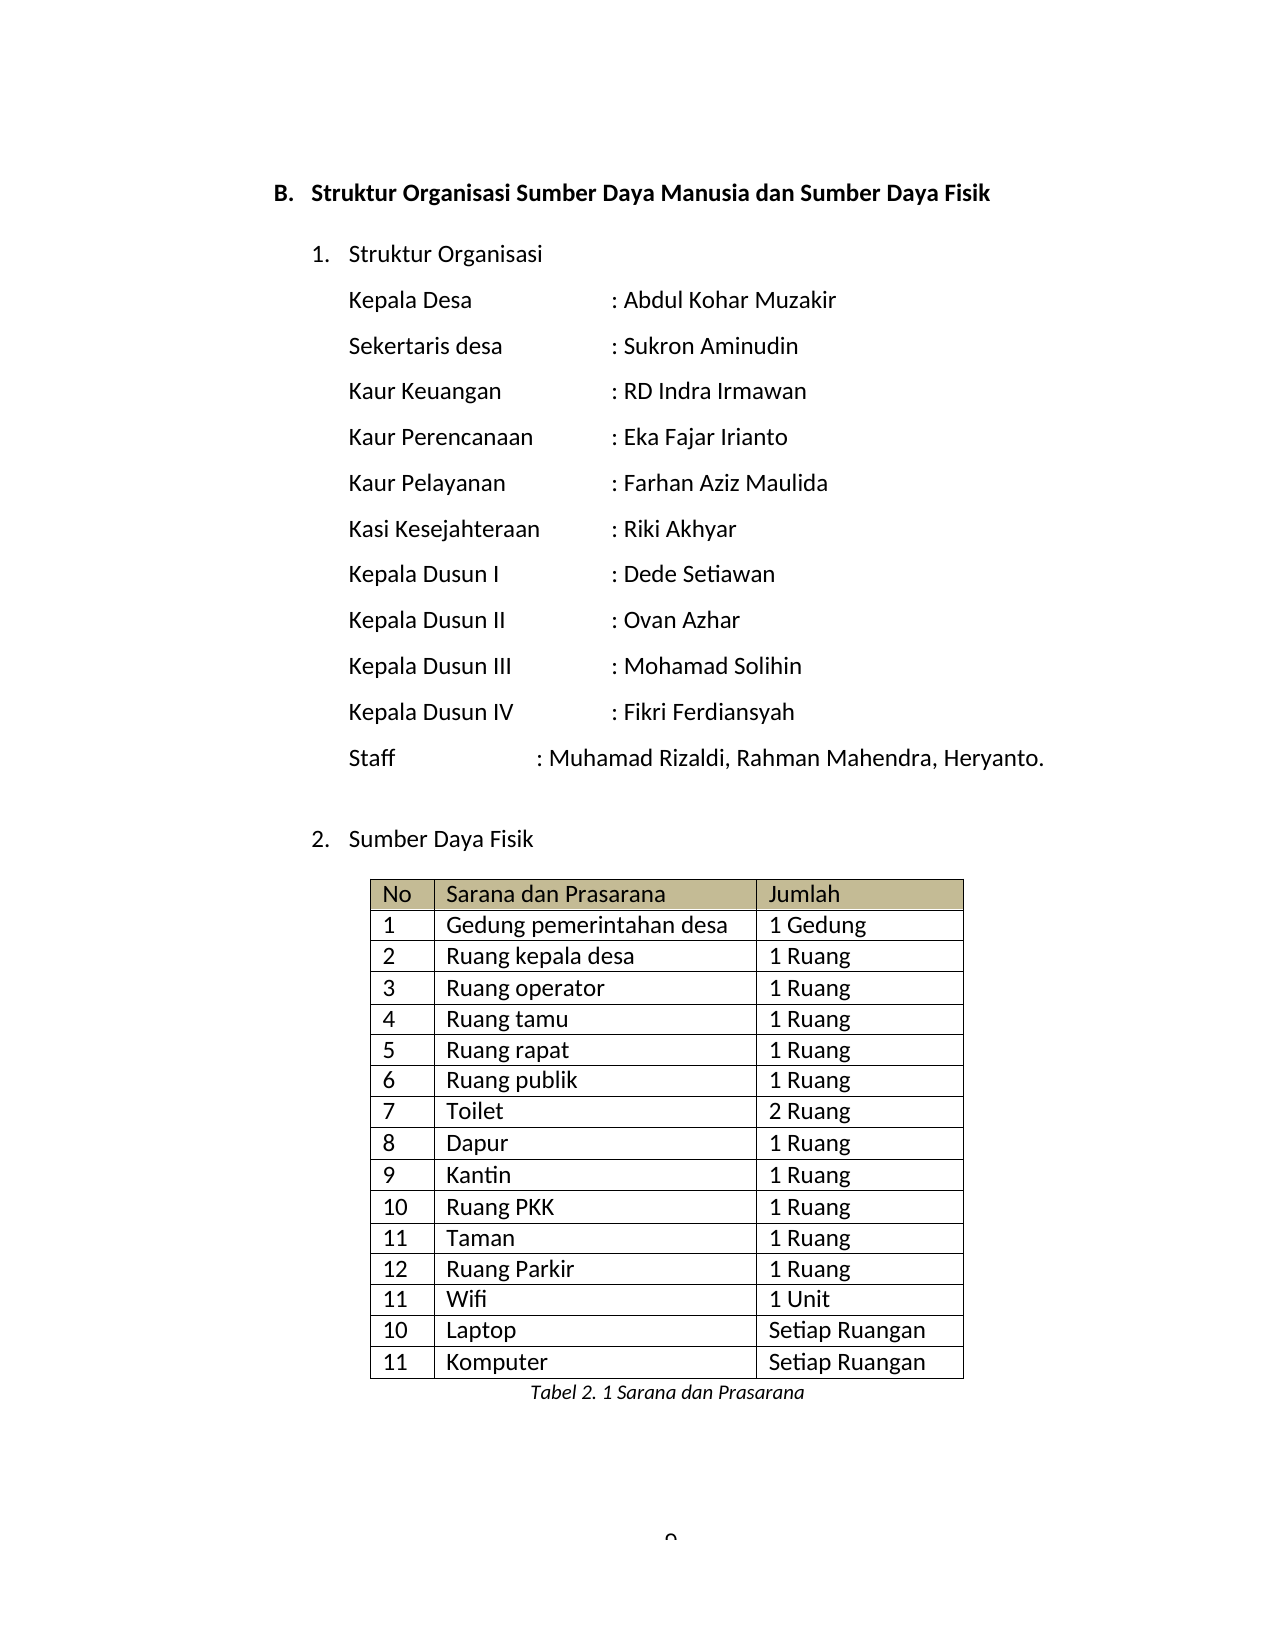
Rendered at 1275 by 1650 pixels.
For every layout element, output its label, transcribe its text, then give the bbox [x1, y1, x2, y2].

table_cell 1 Ruang [757, 1066, 963, 1096]
table_cell 1 Ruang [757, 972, 963, 1003]
table_cell 3 [371, 972, 434, 1003]
table_cell Komputer [435, 1347, 756, 1378]
table_header No [371, 880, 434, 909]
table_cell 1 Gedung [757, 911, 963, 940]
table_cell 12 [371, 1254, 434, 1284]
table_cell Kantin [435, 1160, 756, 1190]
table_cell 1 Ruang [757, 1128, 963, 1159]
table_cell Ruang Parkir [435, 1254, 756, 1284]
table_cell Toilet [435, 1097, 756, 1127]
table_cell 1 Ruang [757, 941, 963, 971]
table_cell 1 Ruang [757, 1035, 963, 1065]
text Kepala Dusun II : Ovan Azhar [349, 604, 1208, 635]
table_cell 10 [371, 1316, 434, 1346]
table_cell Ruang tamu [435, 1005, 756, 1034]
table_cell 9 [371, 1160, 434, 1190]
table_cell 11 [371, 1347, 434, 1378]
table_cell Dapur [435, 1128, 756, 1159]
text Kepala Dusun I : Dede Setiawan [349, 559, 1208, 589]
text Kaur Keuangan : RD Indra Irmawan Kaur Perencanaan : Eka Fajar Irianto Kaur Pelayanan : Farhan Aziz Maulida Kasi Kesejahteraan : Riki Akhyar [349, 376, 829, 543]
table_cell 2 Ruang [757, 1097, 963, 1127]
text Kepala Desa : Abdul Kohar Muzakir [349, 284, 1208, 314]
table_cell Ruang PKK [435, 1191, 756, 1222]
table_cell 2 [371, 941, 434, 971]
table_cell 1 [371, 911, 434, 940]
table_cell Ruang operator [435, 972, 756, 1003]
table_header Sarana dan Prasarana [435, 880, 756, 909]
table_cell 11 [371, 1224, 434, 1253]
table_cell 7 [371, 1097, 434, 1127]
table_cell 11 [371, 1285, 434, 1314]
table_cell 1 Ruang [757, 1191, 963, 1222]
table_cell 1 Ruang [757, 1254, 963, 1284]
table_cell Setiap Ruangan [757, 1347, 963, 1378]
text Staff : Muhamad Rizaldi, Rahman Mahendra, Heryanto. [349, 742, 1208, 772]
list Struktur Organisasi [311, 238, 1208, 269]
text Kepala Dusun III : Mohamad Solihin [349, 650, 1208, 681]
table_cell 5 [371, 1035, 434, 1065]
table_cell Ruang rapat [435, 1035, 756, 1065]
table_cell 1 Unit [757, 1285, 963, 1314]
table_cell 10 [371, 1191, 434, 1222]
text Sekertaris desa : Sukron Aminudin [349, 330, 1208, 360]
table_cell Gedung pemerintahan desa [435, 911, 756, 940]
text Tabel 2. 1 Sarana dan Prasarana [495, 1379, 839, 1404]
table_cell Laptop [435, 1316, 756, 1346]
table_cell 1 Ruang [757, 1224, 963, 1253]
table_cell Wifi [435, 1285, 756, 1314]
table_cell 4 [371, 1005, 434, 1034]
table_cell Ruang publik [435, 1066, 756, 1096]
list Sumber Daya Fisik [311, 823, 1208, 853]
table_cell 1 Ruang [757, 1005, 963, 1034]
text Kepala Dusun IV : Fikri Ferdiansyah [349, 696, 1208, 726]
table_cell 6 [371, 1066, 434, 1096]
table_cell Ruang kepala desa [435, 941, 756, 971]
table_cell 8 [371, 1128, 434, 1159]
subtitle Struktur Organisasi Sumber Daya Manusia dan Sumber Daya Fisik [274, 177, 1208, 208]
table_cell 1 Ruang [757, 1160, 963, 1190]
table_cell Taman [435, 1224, 756, 1253]
table_cell Setiap Ruangan [757, 1316, 963, 1346]
table_header Jumlah [757, 880, 963, 909]
